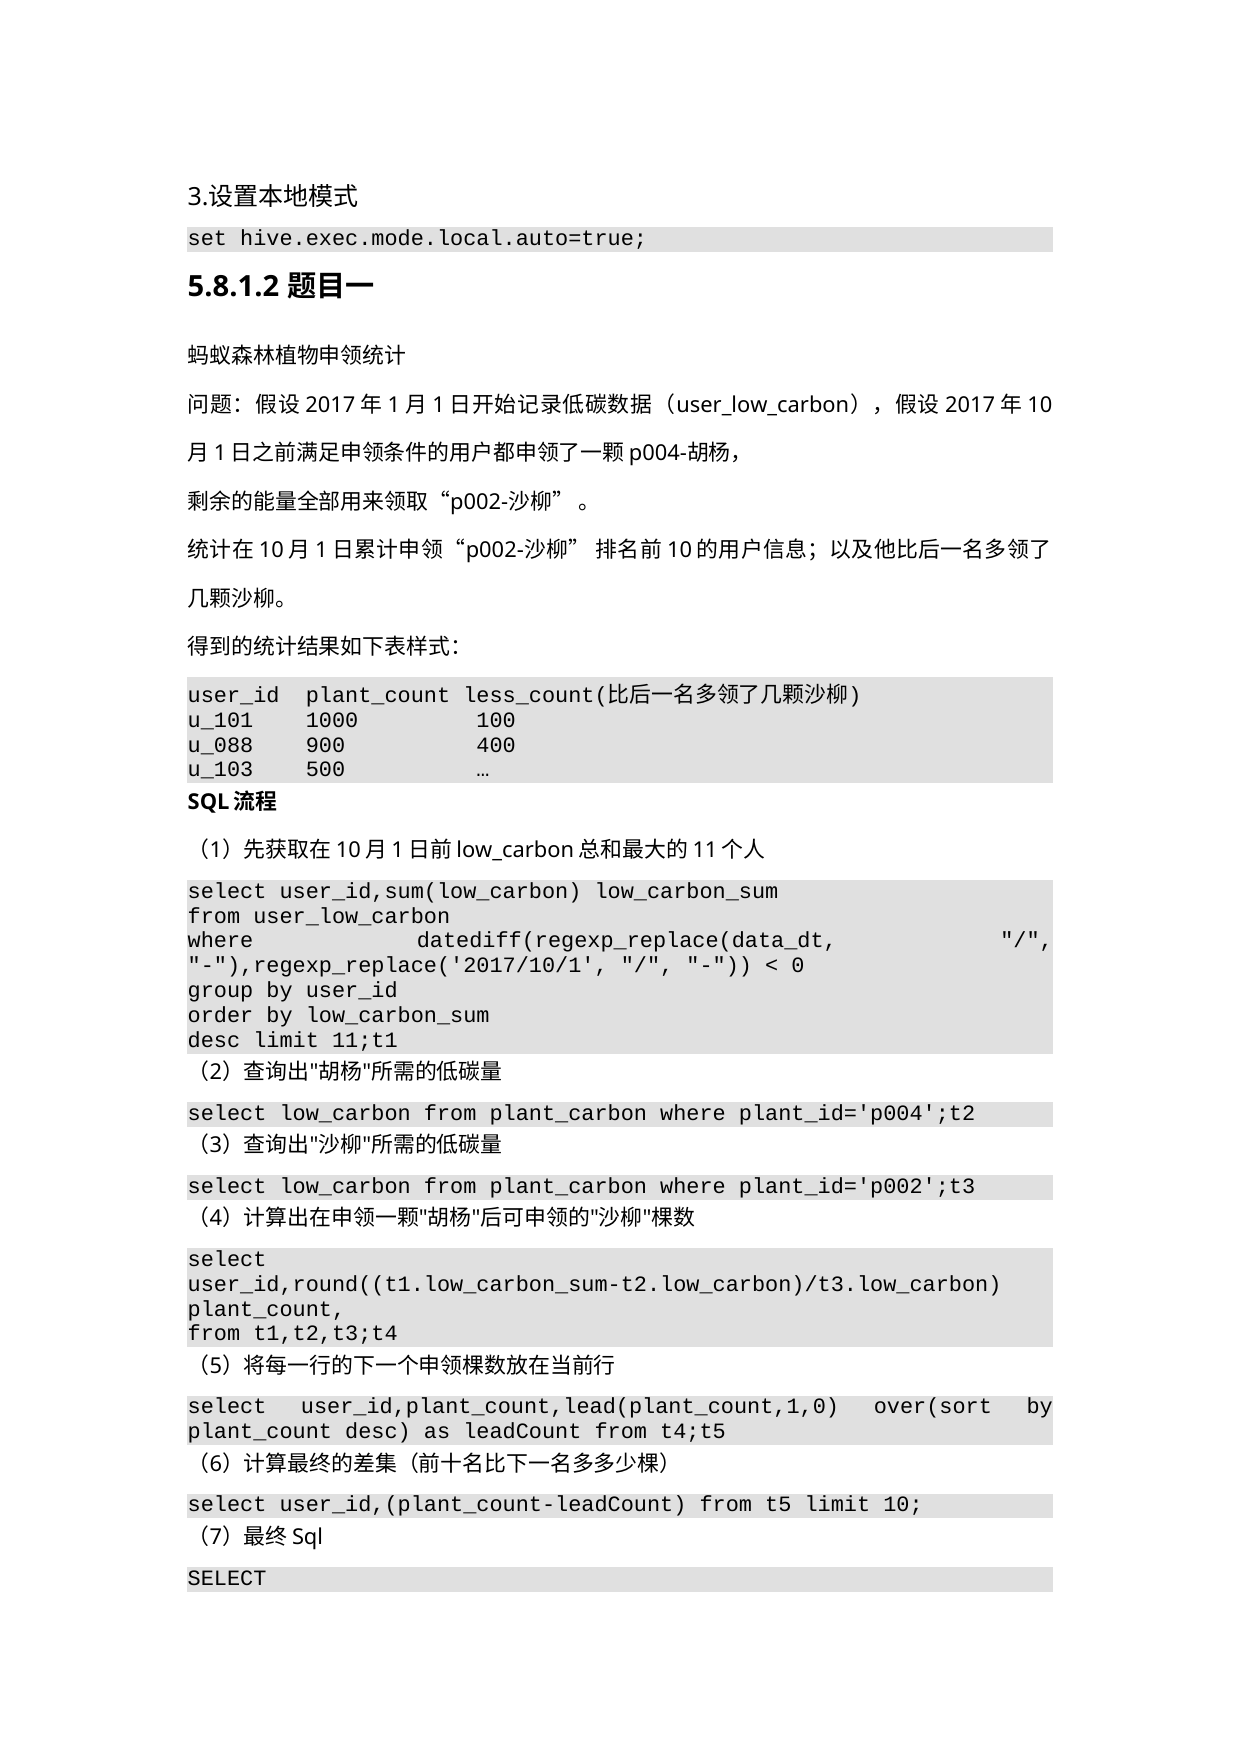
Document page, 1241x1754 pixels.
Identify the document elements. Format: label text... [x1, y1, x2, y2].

text group by user_id [187, 979, 1053, 1004]
text 得到的统计结果如下表样式： [187, 629, 1053, 661]
text SELECT [187, 1567, 1053, 1592]
text SQL流程 [187, 783, 1053, 816]
text （5）将每一行的下一个申领棵数放在当前行 [187, 1347, 1053, 1380]
text 统计在10月1日累计申领“p002-沙柳” 排名前10的用户信息；以及他比后一名多领了几颗沙柳。 [187, 532, 1053, 613]
text set hive.exec.mode.local.auto=true; [187, 227, 1053, 252]
text order by low_carbon_sum [187, 1004, 1053, 1029]
text 3.设置本地模式 [187, 162, 1053, 227]
text u_101 1000 100 [187, 709, 1053, 734]
text desc limit 11;t1 [187, 1029, 1053, 1054]
text u_088 900 400 [187, 734, 1053, 759]
text （6）计算最终的差集（前十名比下一名多多少棵） [187, 1445, 1053, 1478]
text select user_id,plant_count,lead(plant_count,1,0) over(sort by plant_count desc) as leadCount from t4;t5 [187, 1396, 1053, 1445]
text from user_low_carbon [187, 905, 1053, 930]
text （2）查询出"胡杨"所需的低碳量 [187, 1054, 1053, 1086]
text u_103 500 … [187, 759, 1053, 783]
subtitle 5.8.1.2 题目一 [187, 252, 1053, 317]
text （3）查询出"沙柳"所需的低碳量 [187, 1127, 1053, 1159]
text select low_carbon from plant_carbon where plant_id='p004';t2 [187, 1102, 1053, 1127]
text 剩余的能量全部用来领取“p002-沙柳” 。 [187, 483, 1053, 516]
text （4）计算出在申领一颗"胡杨"后可申领的"沙柳"棵数 [187, 1200, 1053, 1232]
text select user_id,round((t1.low_carbon_sum-t2.low_carbon)/t3.low_carbon) plant_count, [187, 1248, 1053, 1323]
text （1）先获取在10月1日前low_carbon总和最大的11个人 [187, 832, 1053, 864]
text select user_id,sum(low_carbon) low_carbon_sum [187, 880, 1053, 905]
text user_id plant_count less_count(比后一名多领了几颗沙柳) [187, 677, 1053, 709]
text select user_id,(plant_count-leadCount) from t5 limit 10; [187, 1494, 1053, 1518]
text （7）最终Sql [187, 1518, 1053, 1551]
text from t1,t2,t3;t4 [187, 1323, 1053, 1347]
text where datediff(regexp_replace(data_dt, "/", "-"),regexp_replace('2017/10/1', "/", "-")) < 0 [187, 930, 1053, 979]
text select low_carbon from plant_carbon where plant_id='p002';t3 [187, 1175, 1053, 1200]
text 问题：假设2017年1月1日开始记录低碳数据（user_low_carbon），假设2017年10月1日之前满足申领条件的用户都申领了一颗p004-胡杨， [187, 386, 1053, 467]
text 蚂蚁森林植物申领统计 [187, 338, 1053, 370]
